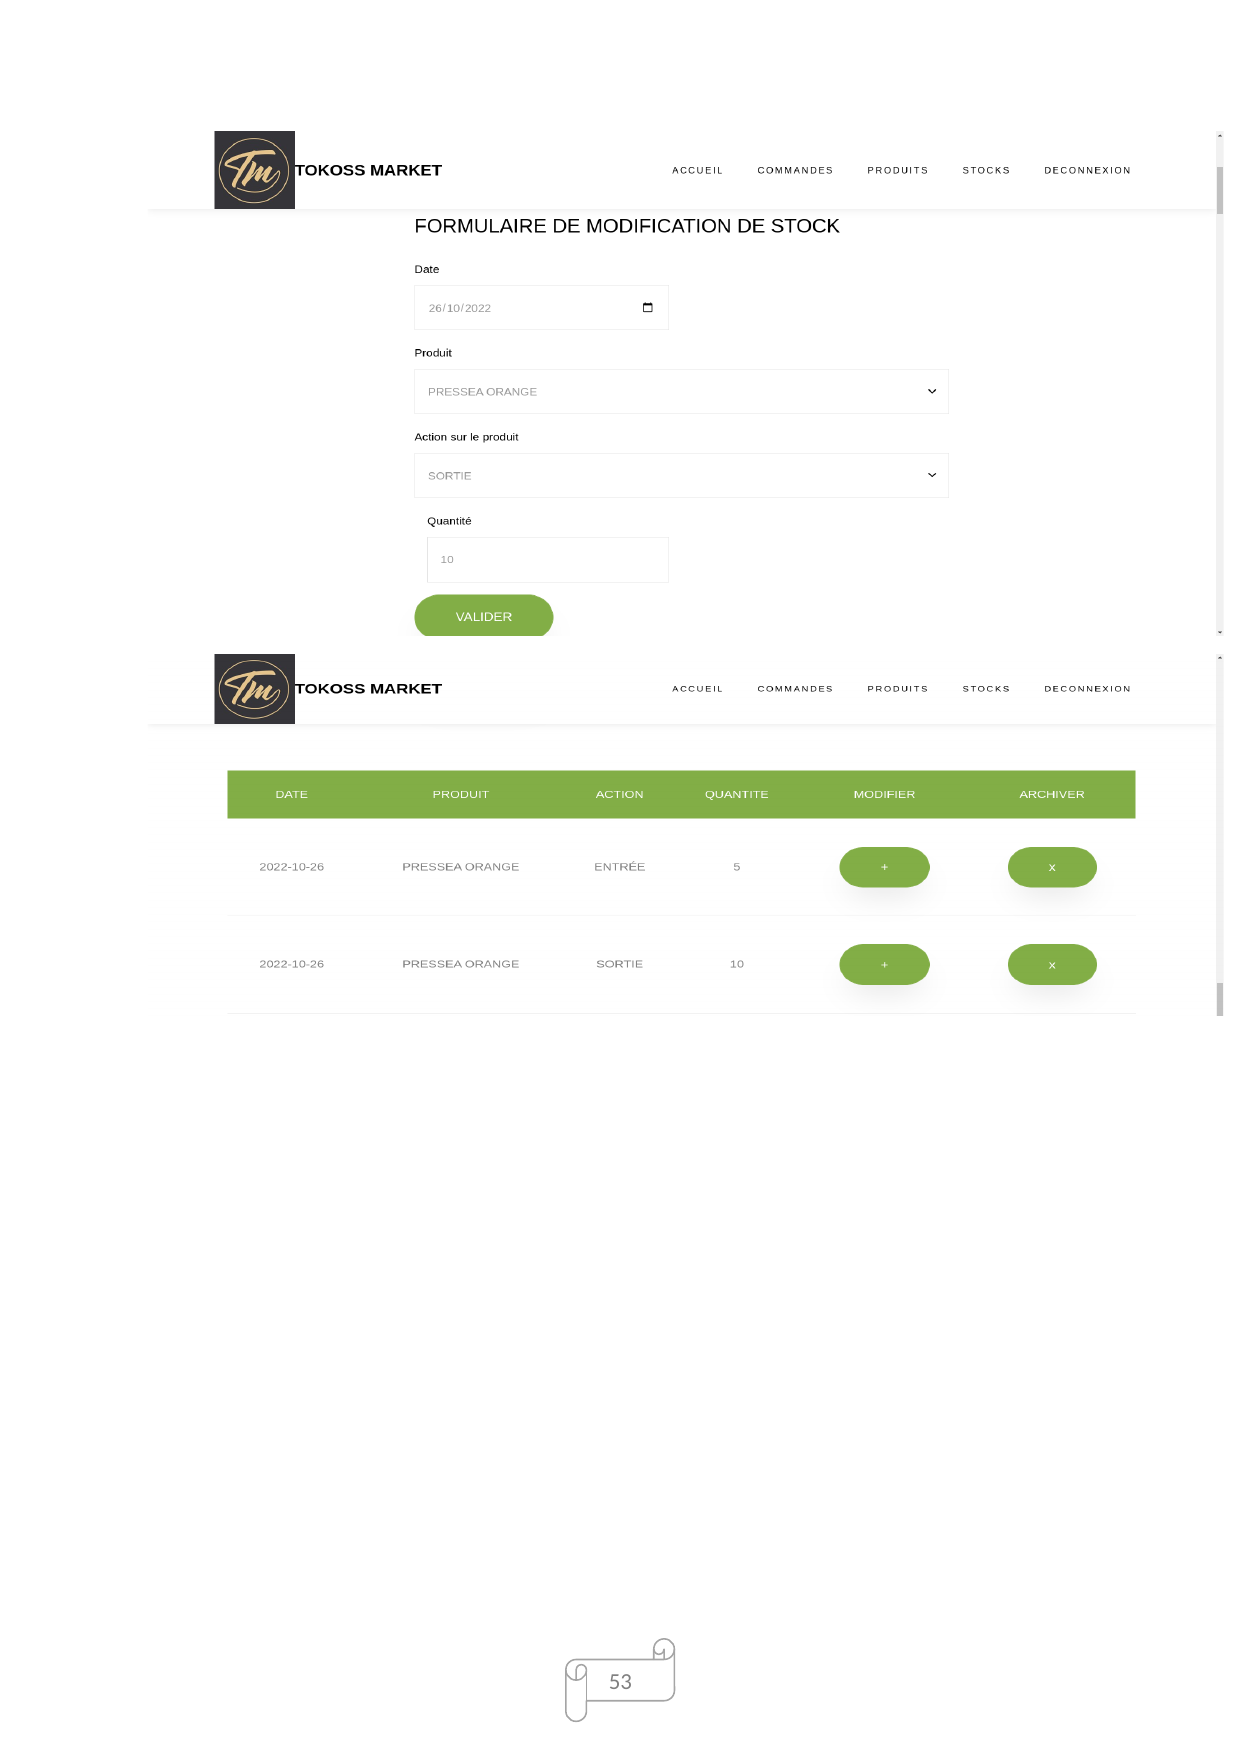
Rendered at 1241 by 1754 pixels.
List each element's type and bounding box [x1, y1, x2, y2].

picture [147, 654, 1224, 1016]
picture [147, 131, 1224, 636]
